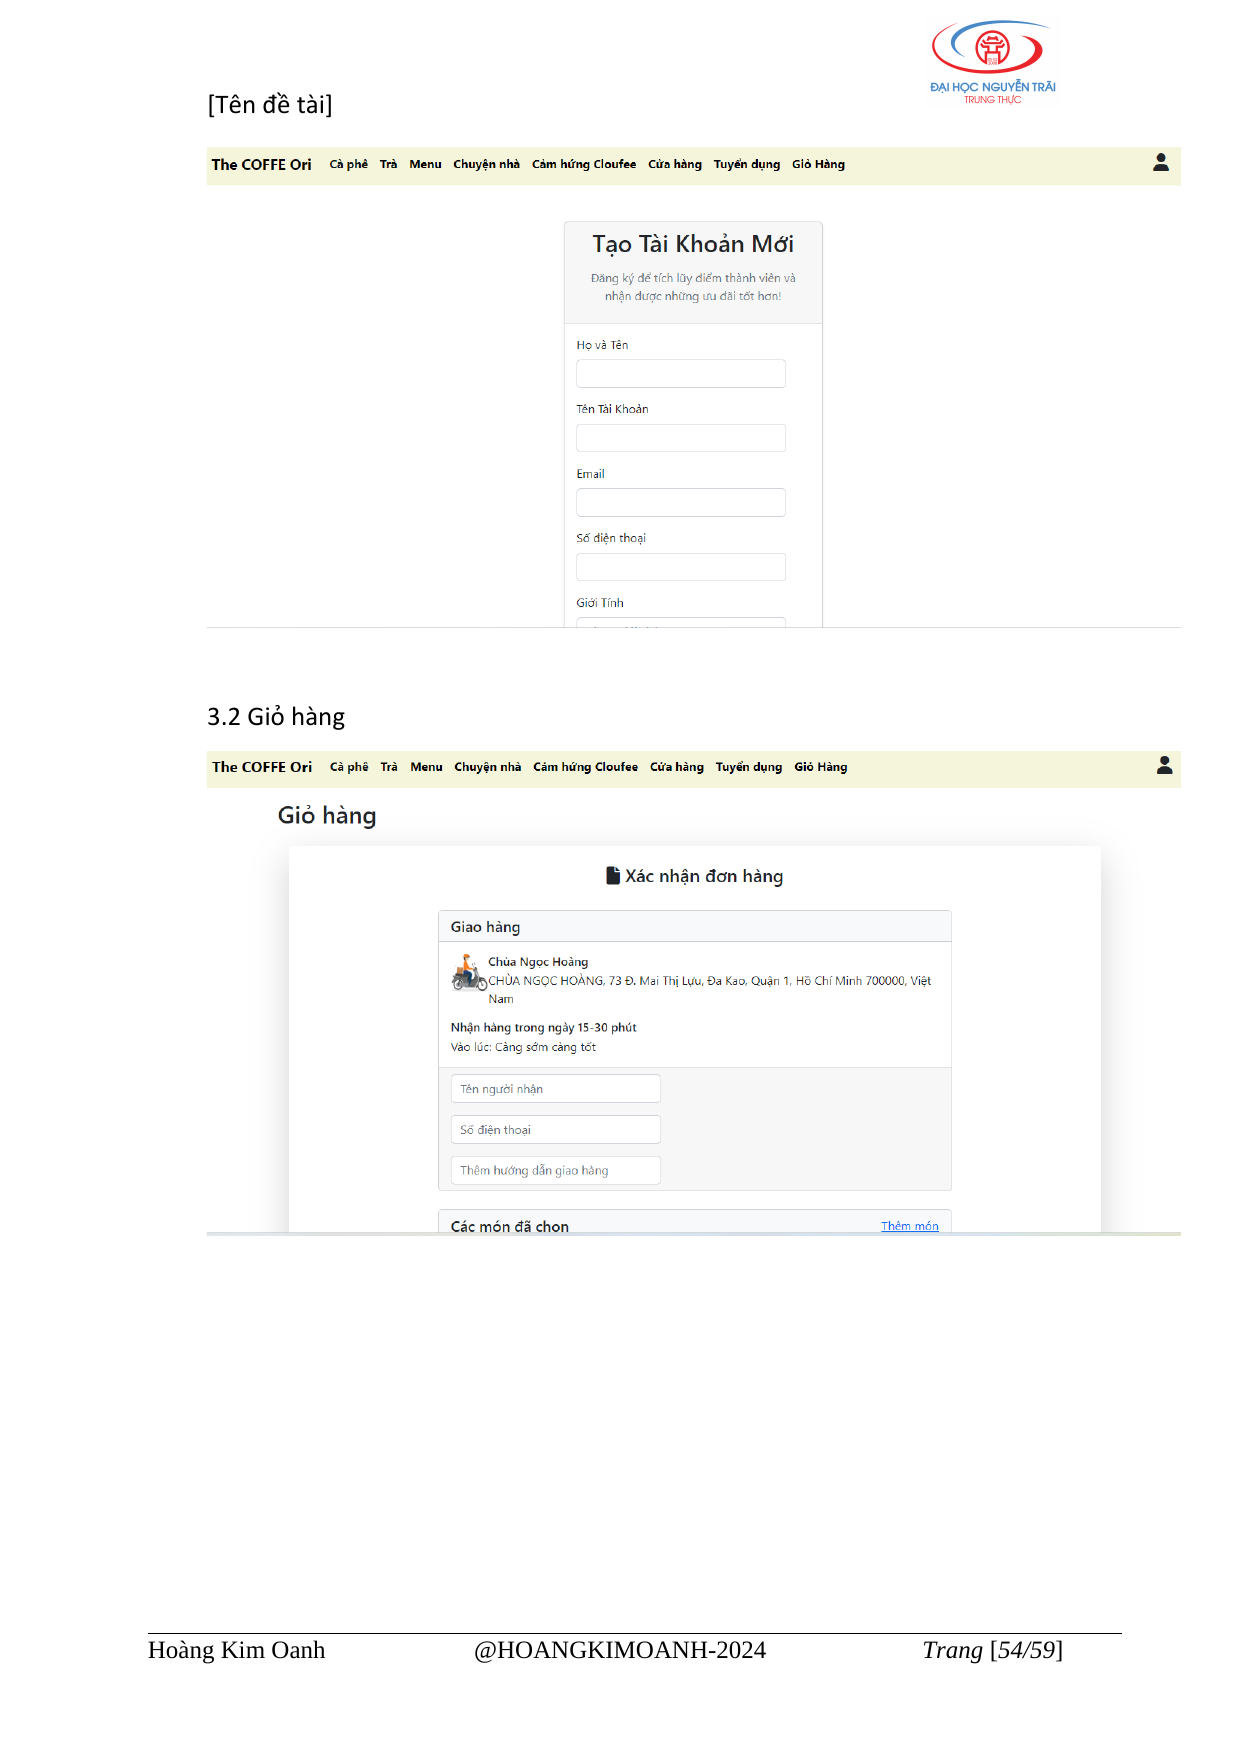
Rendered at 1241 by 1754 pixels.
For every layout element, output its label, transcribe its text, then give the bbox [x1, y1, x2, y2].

text 3.2 Giỏ hàng [148, 699, 1122, 732]
picture [206, 147, 1182, 628]
picture [923, 15, 1062, 108]
picture [206, 751, 1182, 1236]
